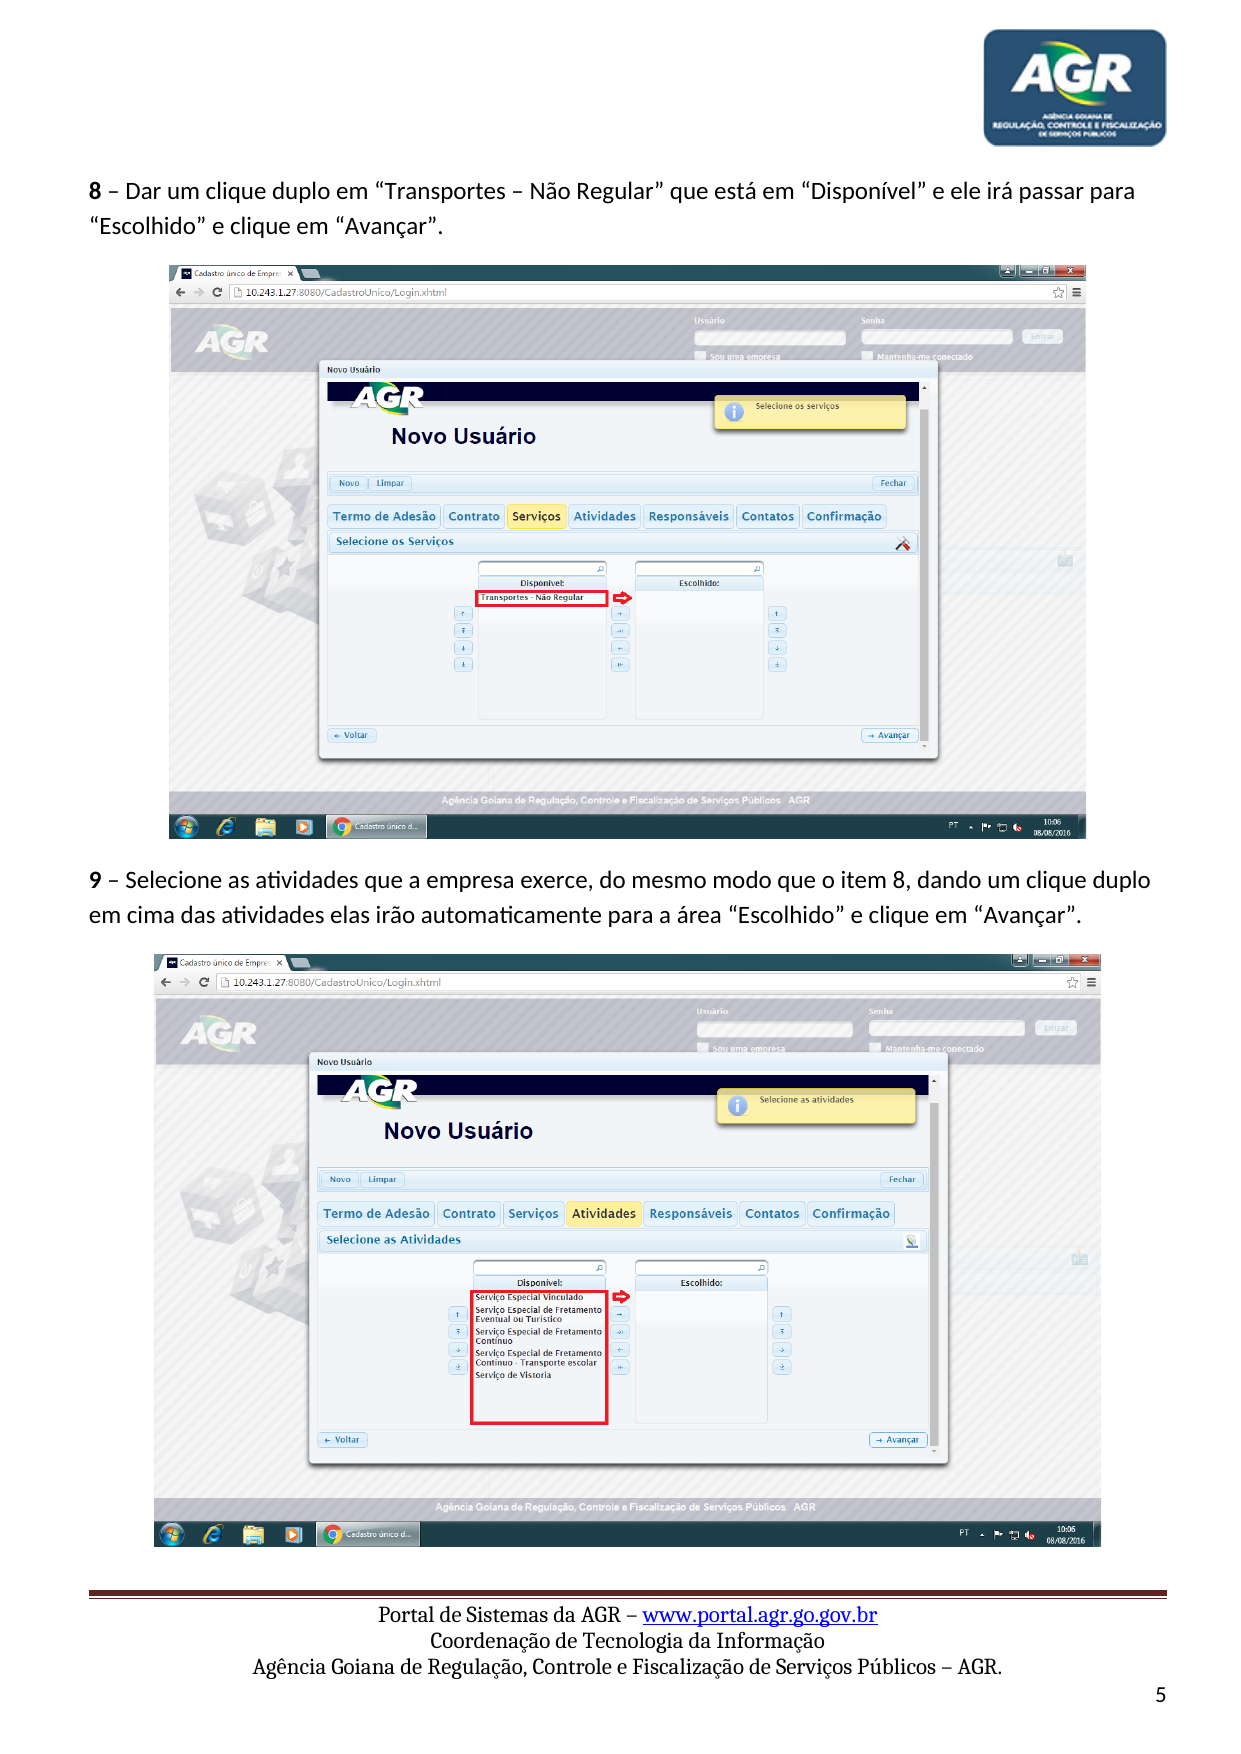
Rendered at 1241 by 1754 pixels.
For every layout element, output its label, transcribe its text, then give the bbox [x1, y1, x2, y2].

picture [169, 265, 1087, 839]
text 9 – Selecione as atividades que a empresa exerce, do mesmo modo que o item 8, dando um clique duplo em cima das atividades elas irão automaticamente para a área “Escolhido” e clique em “Avançar”. [89, 864, 1167, 929]
text 8 – Dar um clique duplo em “Transportes – Não Regular” que está em “Disponível” e ele irá passar para “Escolhido” e clique em “Avançar”. [89, 175, 1167, 240]
picture [983, 29, 1167, 147]
picture [154, 954, 1102, 1547]
